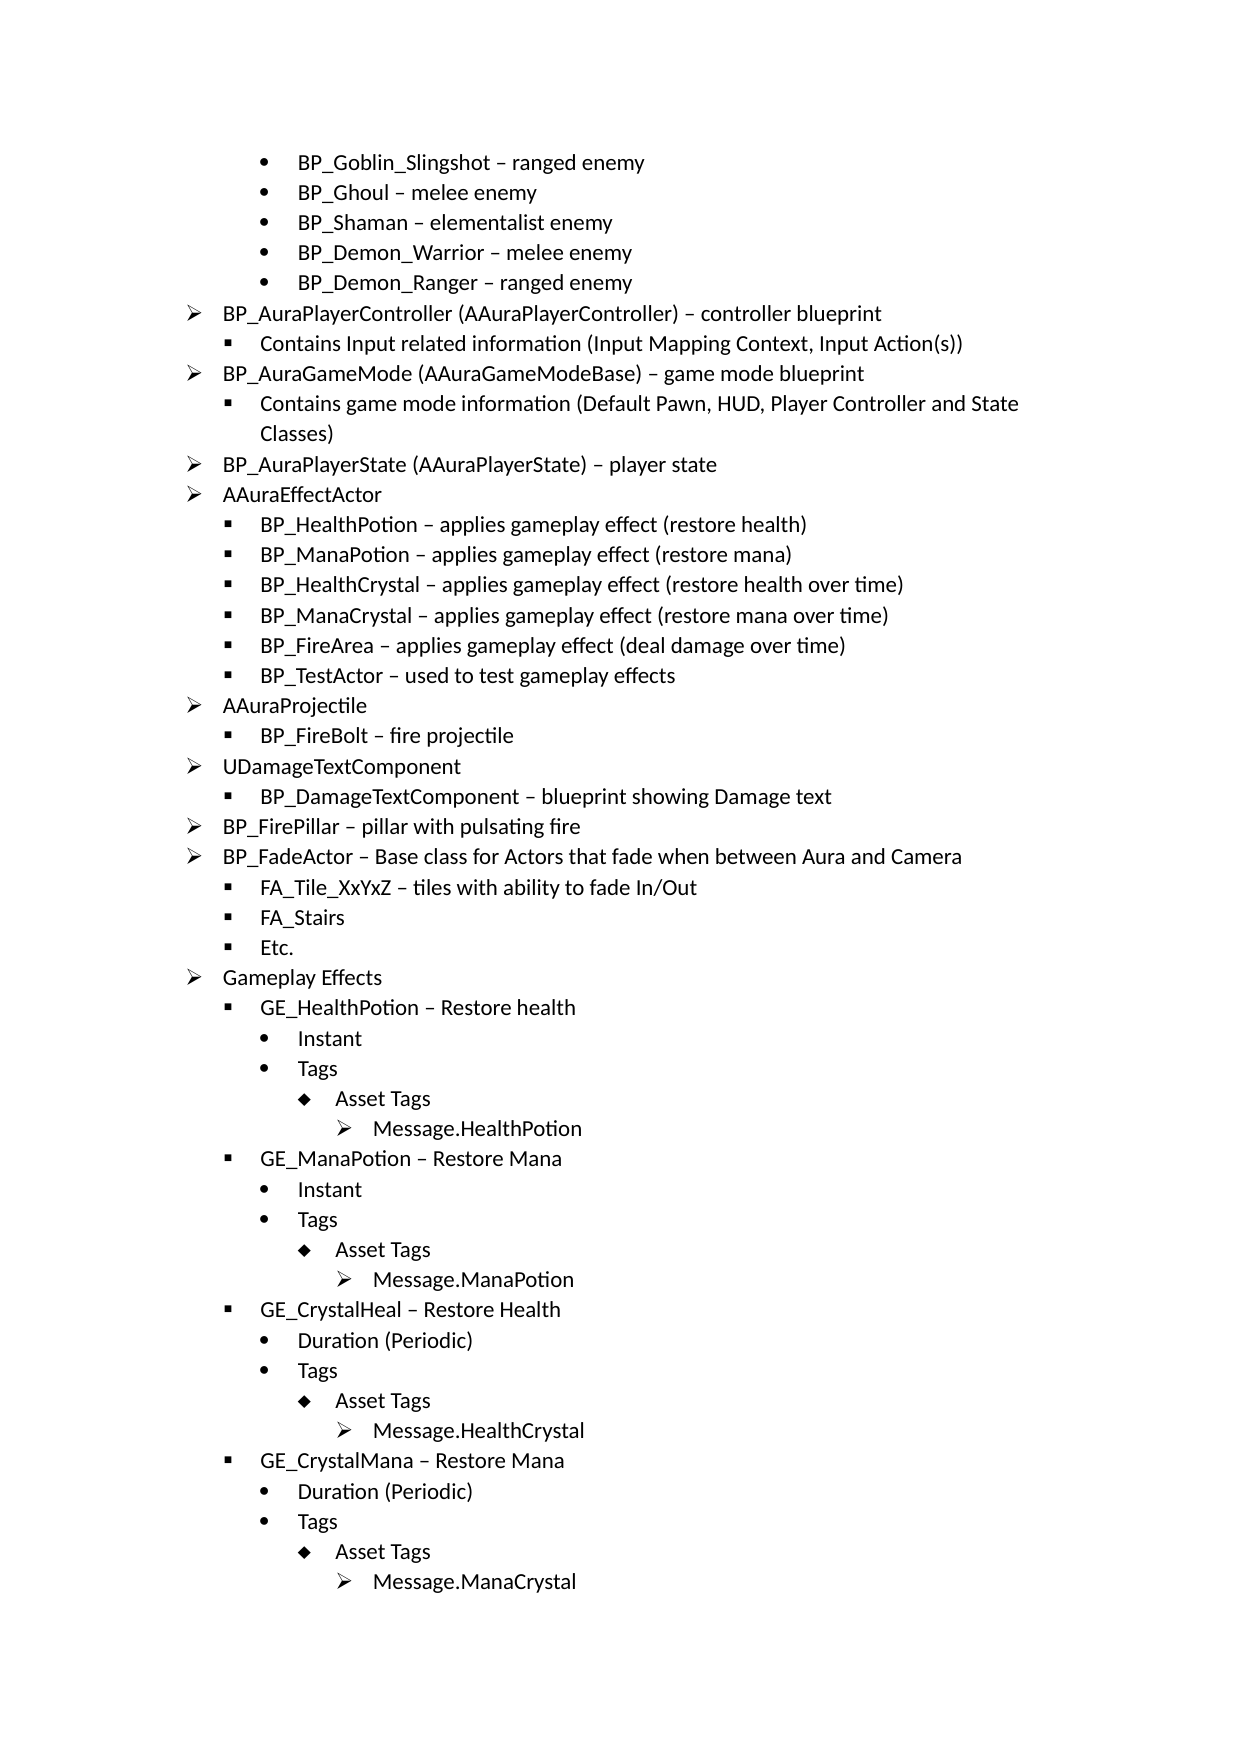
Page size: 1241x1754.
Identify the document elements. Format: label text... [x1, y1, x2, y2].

list BP_ManaCrystal – applies gameplay effect (restore mana over time) [223, 601, 1093, 629]
list Contains game mode information (Default Pawn, HUD, Player Controller and State Classes) [223, 389, 1093, 447]
list BP_ManaPotion – applies gameplay effect (restore mana) [223, 540, 1093, 568]
list BP_Ghoul – melee enemy [260, 178, 1093, 206]
list GE_CrystalHeal – Restore Health [223, 1296, 1093, 1323]
list BP_AuraGameMode (AAuraGameModeBase) – game mode blueprint [185, 359, 1093, 387]
list Tags [260, 1205, 1093, 1233]
list FA_Stairs [223, 903, 1093, 931]
list Tags [260, 1356, 1093, 1384]
list BP_Demon_Ranger – ranged enemy [260, 268, 1093, 296]
list BP_AuraPlayerController (AAuraPlayerController) – controller blueprint [185, 299, 1093, 327]
list Asset Tags [298, 1537, 1093, 1565]
list Tags [260, 1054, 1093, 1082]
list BP_TestActor – used to test gameplay effects [223, 661, 1093, 689]
list Instant [260, 1024, 1093, 1052]
list BP_DamageTextComponent – blueprint showing Damage text [223, 782, 1093, 810]
list Message.ManaCrystal [335, 1567, 1093, 1595]
list UDamageTextComponent [185, 752, 1093, 780]
list BP_Goblin_Slingshot – ranged enemy [260, 148, 1093, 176]
list Contains Input related information (Input Mapping Context, Input Action(s)) [223, 329, 1093, 357]
list BP_FadeActor – Base class for Actors that fade when between Aura and Camera [185, 842, 1093, 870]
list GE_CrystalMana – Restore Mana [223, 1447, 1093, 1474]
list BP_HealthCrystal – applies gameplay effect (restore health over time) [223, 571, 1093, 598]
list BP_Demon_Warrior – melee enemy [260, 238, 1093, 266]
list Asset Tags [298, 1084, 1093, 1112]
list Asset Tags [298, 1386, 1093, 1414]
list Gameplay Effects [185, 963, 1093, 991]
list Duration (Periodic) [260, 1326, 1093, 1354]
list BP_Shaman – elementalist enemy [260, 208, 1093, 236]
list BP_FirePillar – pillar with pulsating fire [185, 812, 1093, 840]
list Instant [260, 1175, 1093, 1203]
list GE_ManaPotion – Restore Mana [223, 1144, 1093, 1172]
list AAuraProjectile [185, 691, 1093, 719]
list FA_Tile_XxYxZ – tiles with ability to fade In/Out [223, 873, 1093, 901]
list AAuraEffectActor [185, 480, 1093, 508]
list Etc. [223, 933, 1093, 961]
list Message.HealthCrystal [335, 1416, 1093, 1444]
list BP_HealthPotion – applies gameplay effect (restore health) [223, 510, 1093, 538]
list BP_AuraPlayerState (AAuraPlayerState) – player state [185, 450, 1093, 478]
list Message.ManaPotion [335, 1265, 1093, 1293]
list Duration (Periodic) [260, 1477, 1093, 1505]
list Tags [260, 1507, 1093, 1535]
list BP_FireBolt – fire projectile [223, 722, 1093, 749]
list GE_HealthPotion – Restore health [223, 993, 1093, 1021]
list BP_FireArea – applies gameplay effect (deal damage over time) [223, 631, 1093, 659]
list Asset Tags [298, 1235, 1093, 1263]
list Message.HealthPotion [335, 1114, 1093, 1142]
